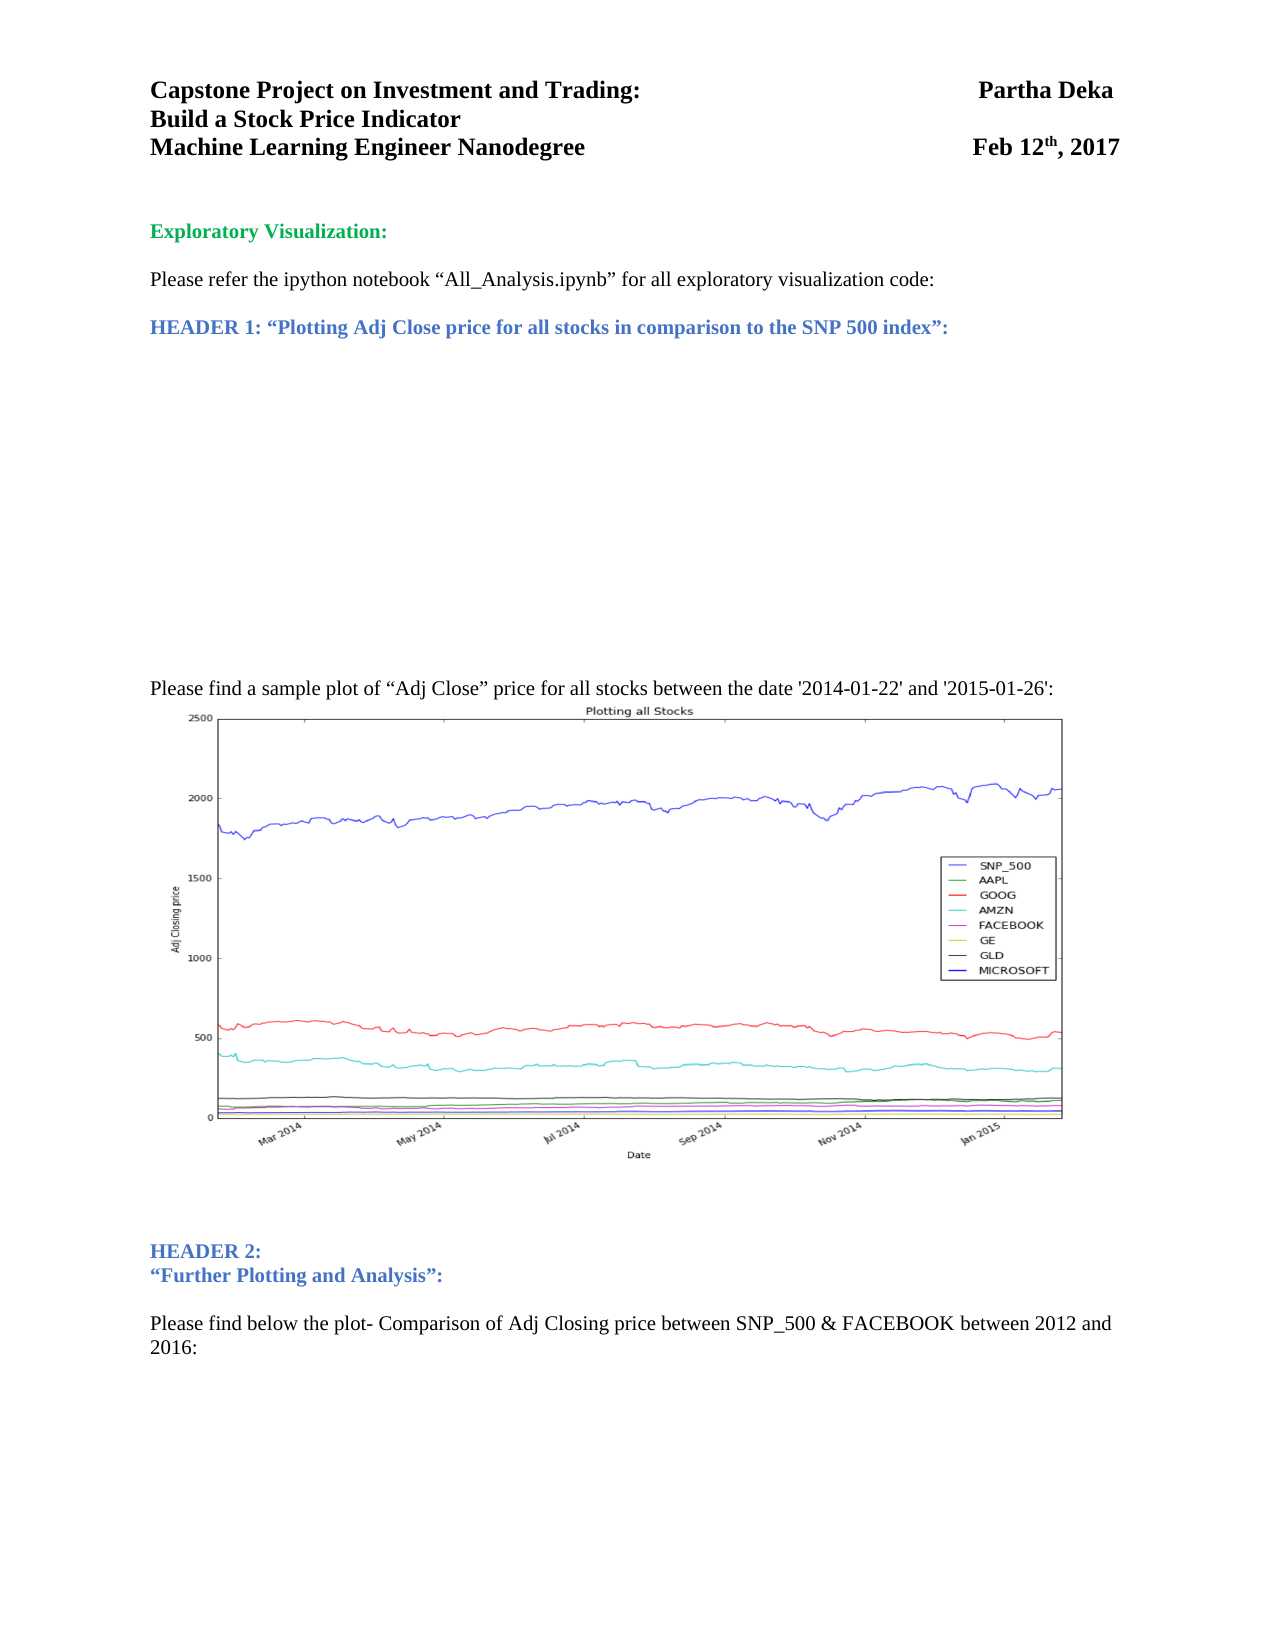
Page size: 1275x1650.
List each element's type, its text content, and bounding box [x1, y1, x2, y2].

text Exploratory Visualization: [150, 219, 1125, 243]
text HEADER 1: “Plotting Adj Close price for all stocks in comparison to the SNP 500 index”: [150, 315, 1125, 339]
text Please find a sample plot of “Adj Close” price for all stocks between the date '2014-01-22' and '2015-01-26': [150, 676, 1125, 700]
text “Further Plotting and Analysis”: [150, 1263, 1125, 1287]
text Please refer the ipython notebook “All_Analysis.ipynb” for all exploratory visualization code: [150, 267, 1125, 291]
text Please find below the plot- Comparison of Adj Closing price between SNP_500 & FACEBOOK between 2012 and 2016: [150, 1311, 1125, 1359]
text HEADER 2: [150, 1239, 1125, 1263]
picture [150, 700, 1125, 1167]
